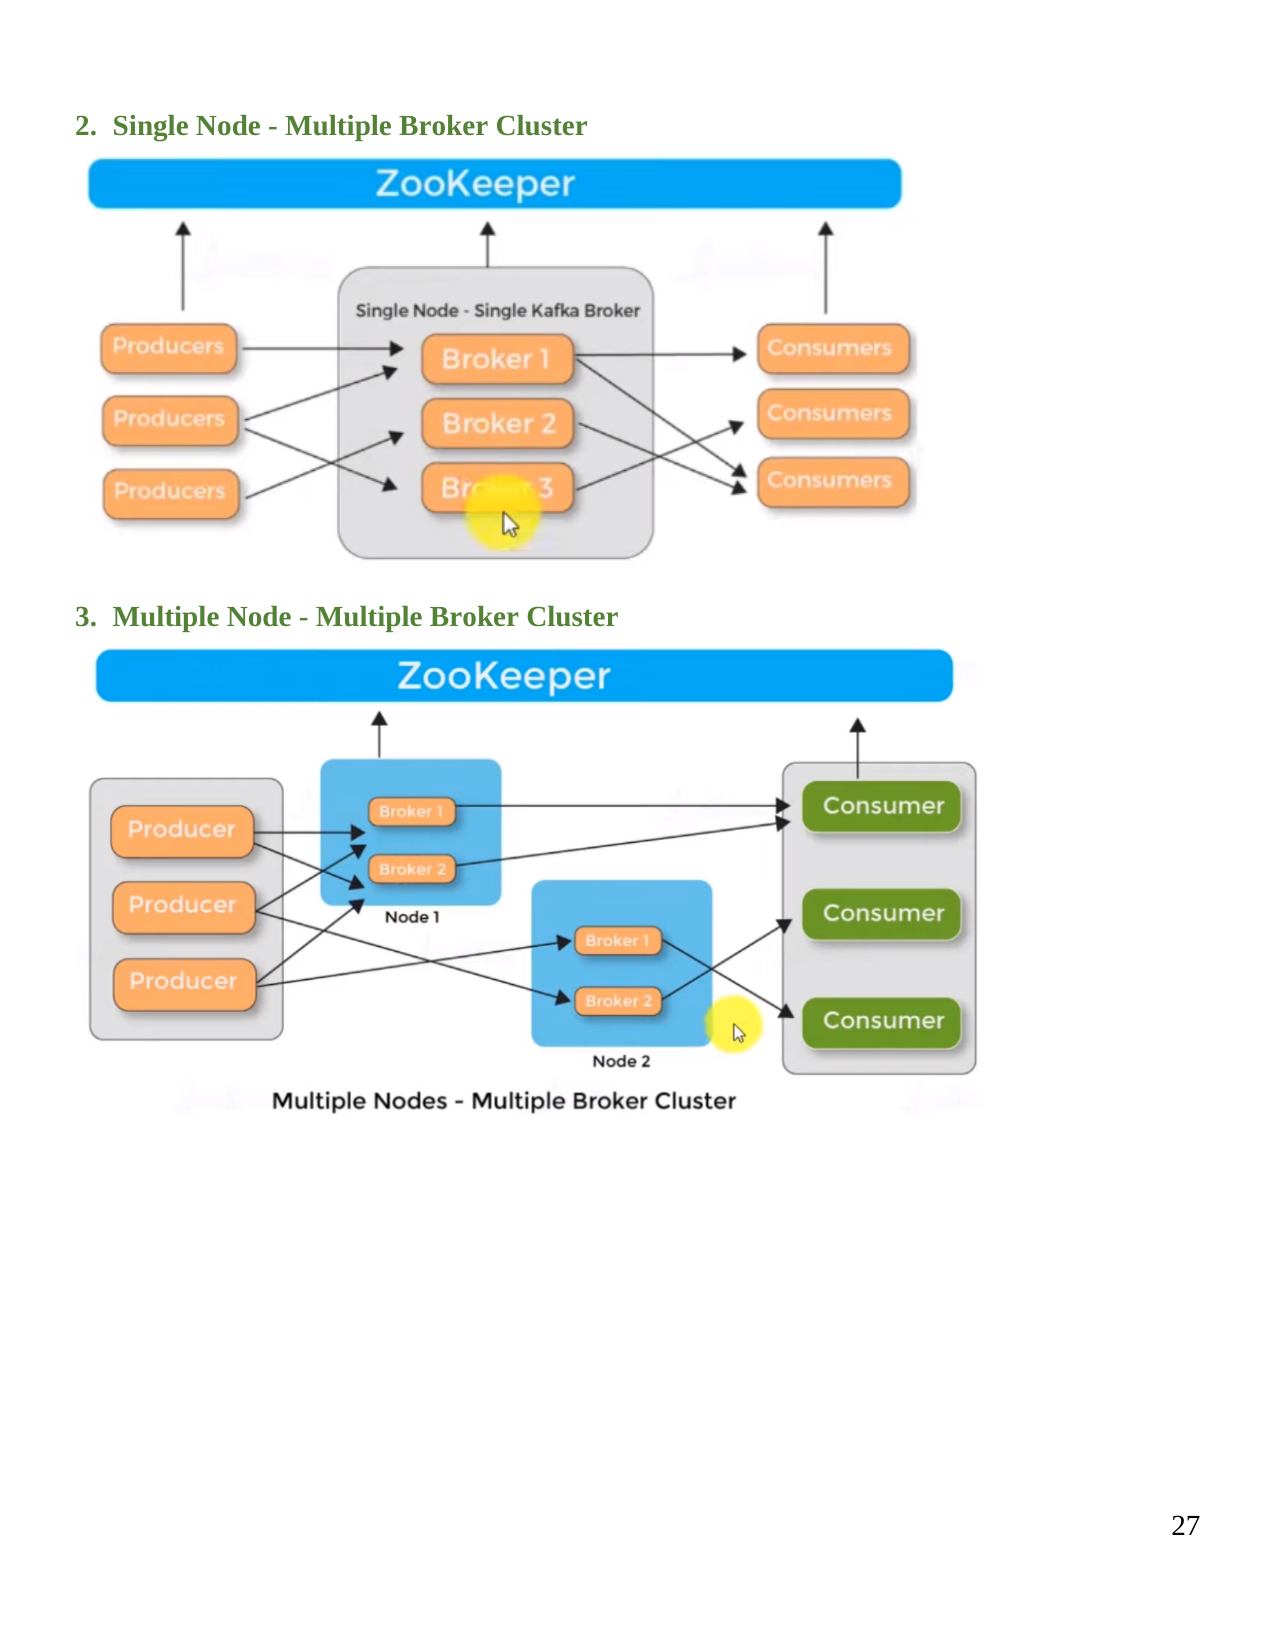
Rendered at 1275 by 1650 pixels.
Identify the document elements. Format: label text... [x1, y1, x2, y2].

subtitle Multiple Node - Multiple Broker Cluster [75, 599, 1200, 633]
picture [75, 144, 925, 580]
subtitle Single Node - Multiple Broker Cluster [75, 108, 1200, 142]
picture [75, 635, 984, 1120]
